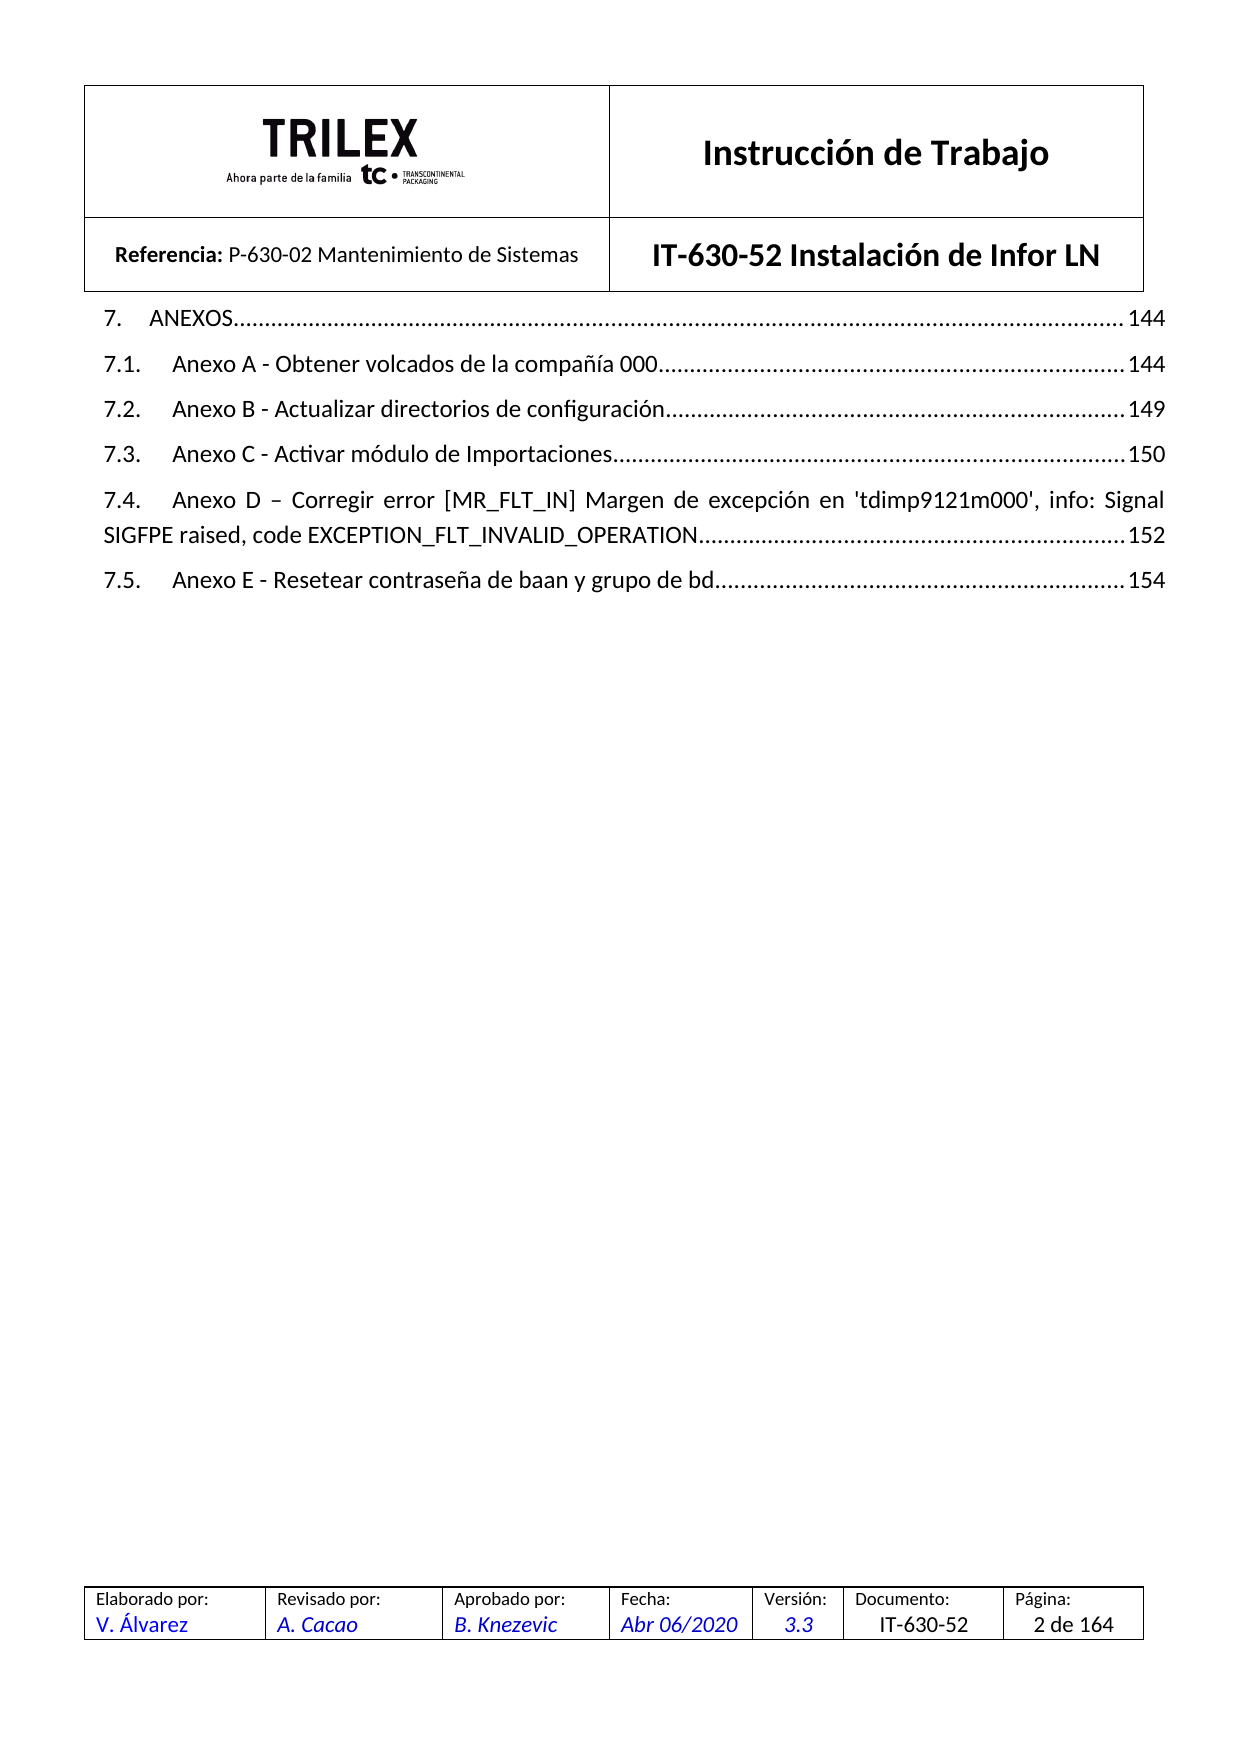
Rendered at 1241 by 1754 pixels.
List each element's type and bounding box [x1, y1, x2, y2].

picture [207, 93, 487, 210]
